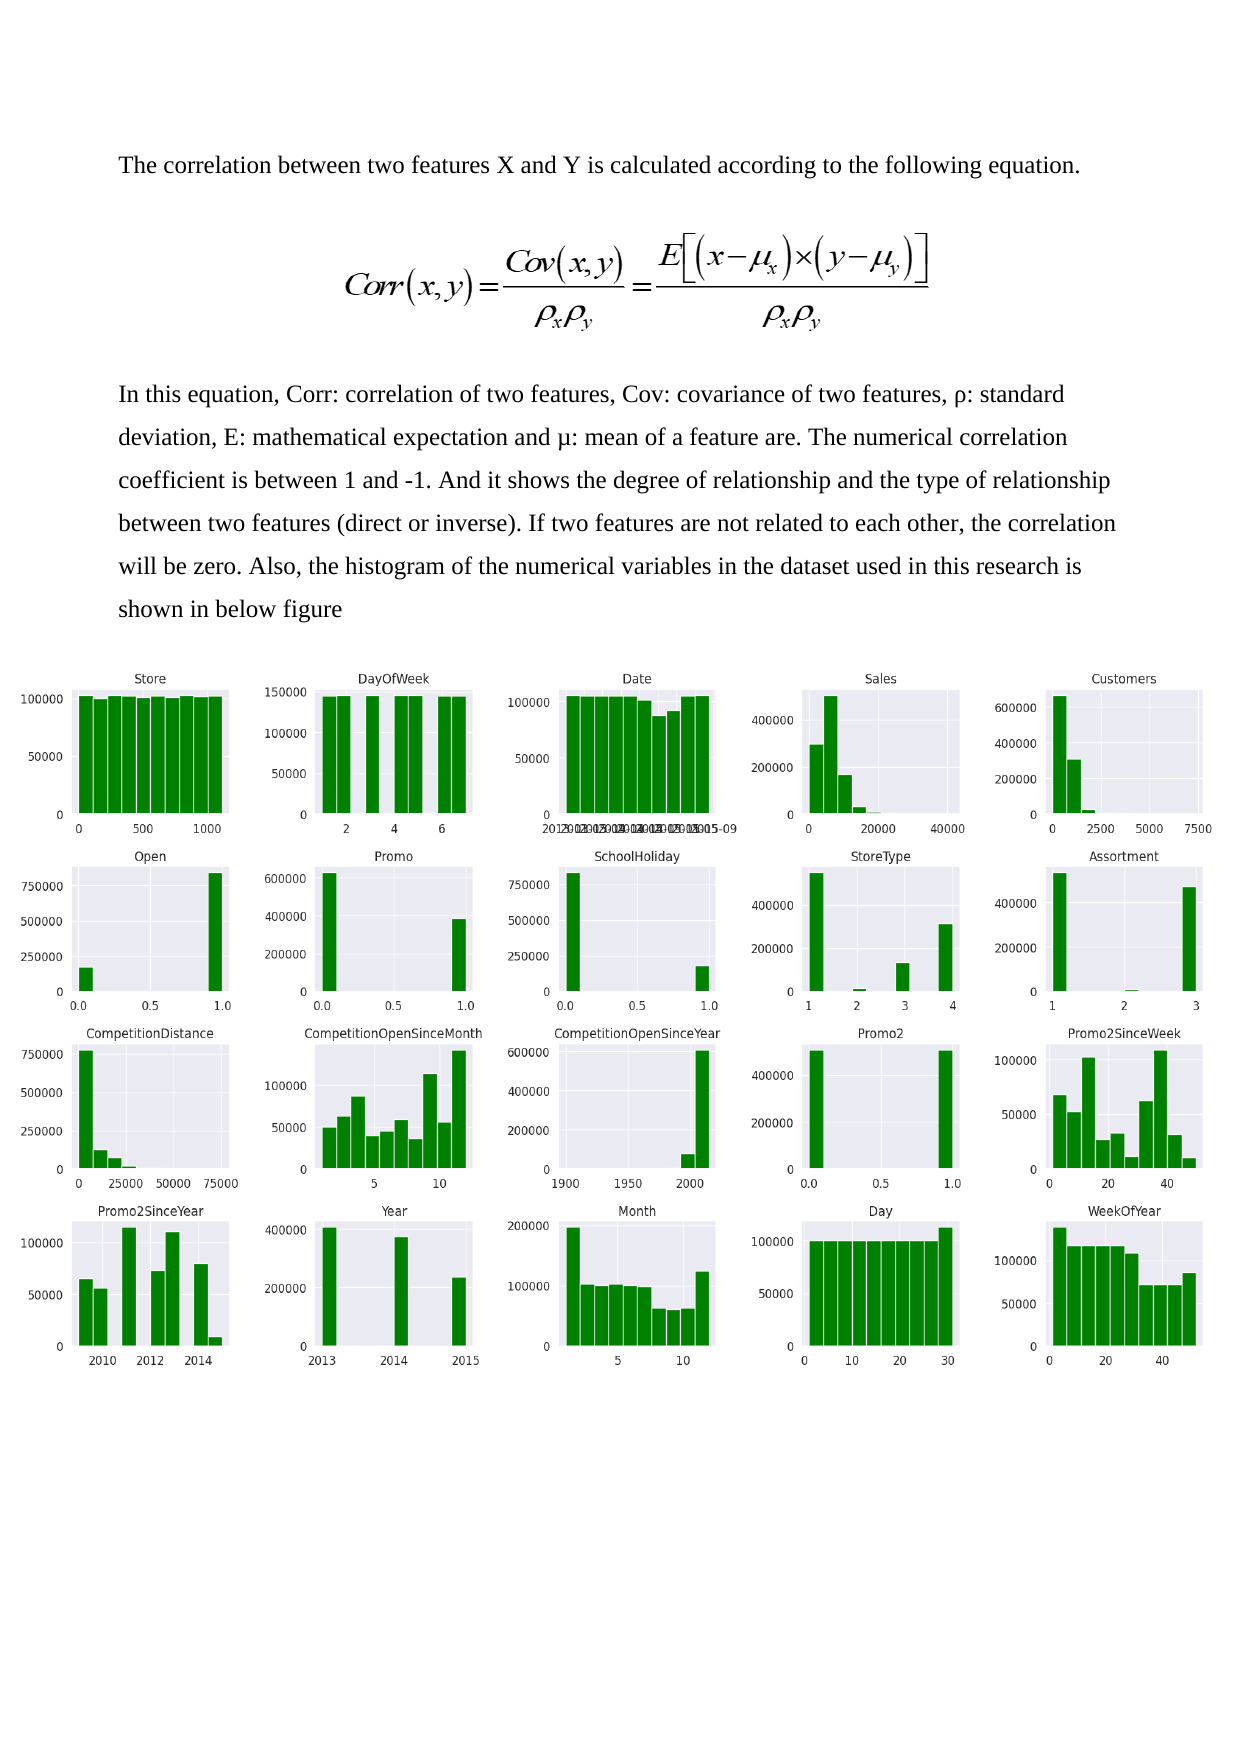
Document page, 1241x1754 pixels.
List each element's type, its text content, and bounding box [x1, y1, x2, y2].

text In this equation, Corr: correlation of two features, Cov: covariance of two features, ρ: standard deviation, E: mathematical expectation and µ: mean of a feature are. The numerical correlation coefficient is between 1 and -1. And it shows the degree of relationship and the type of relationship between two features (direct or inverse). If two features are not related to each other, the correlation will be zero. Also, the histogram of the numerical variables in the dataset used in this research is shown in below figure [118, 379, 1122, 623]
picture [14, 666, 1218, 1374]
picture [277, 221, 963, 336]
text The correlation between two features X and Y is calculated according to the following equation. [118, 150, 1122, 179]
